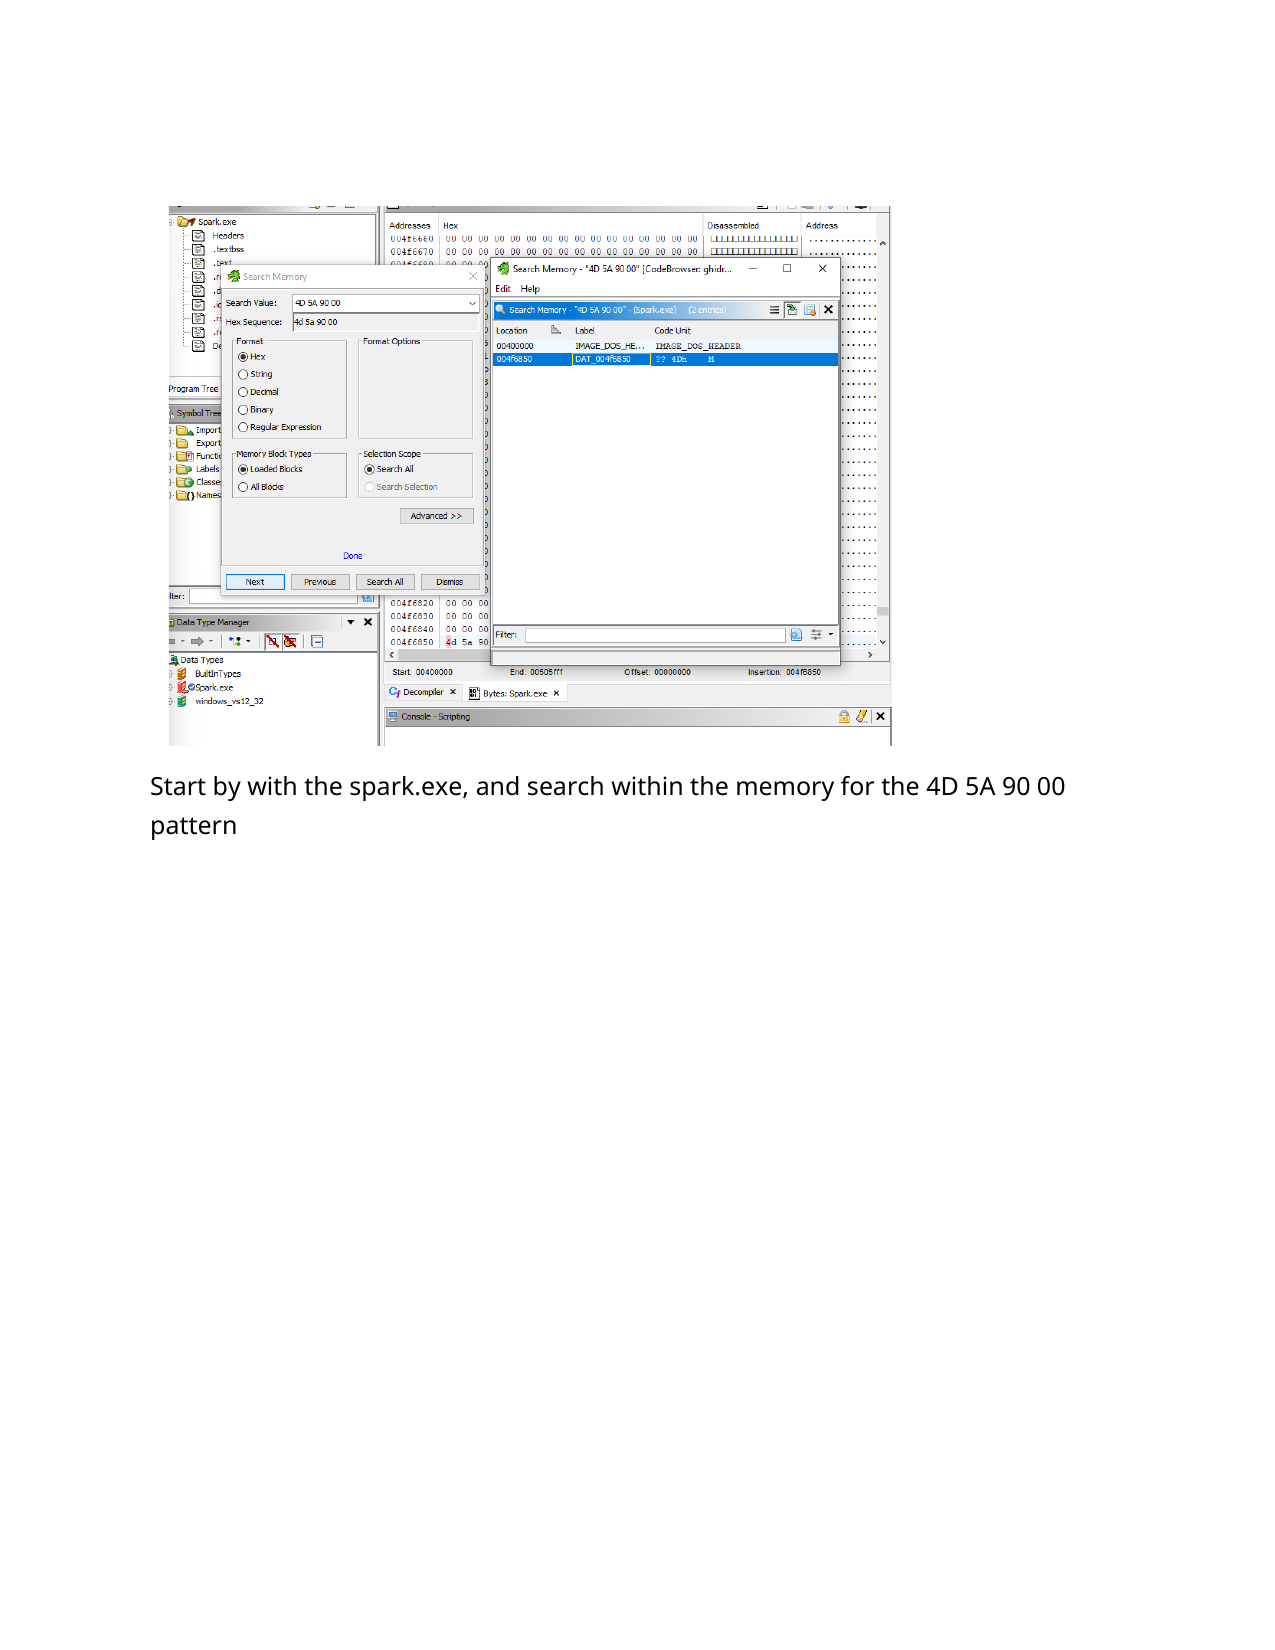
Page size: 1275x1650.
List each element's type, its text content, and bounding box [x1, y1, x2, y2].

text Start by with the spark.exe, and search within the memory for the 4D 5A 90 00 pattern [150, 768, 1125, 842]
